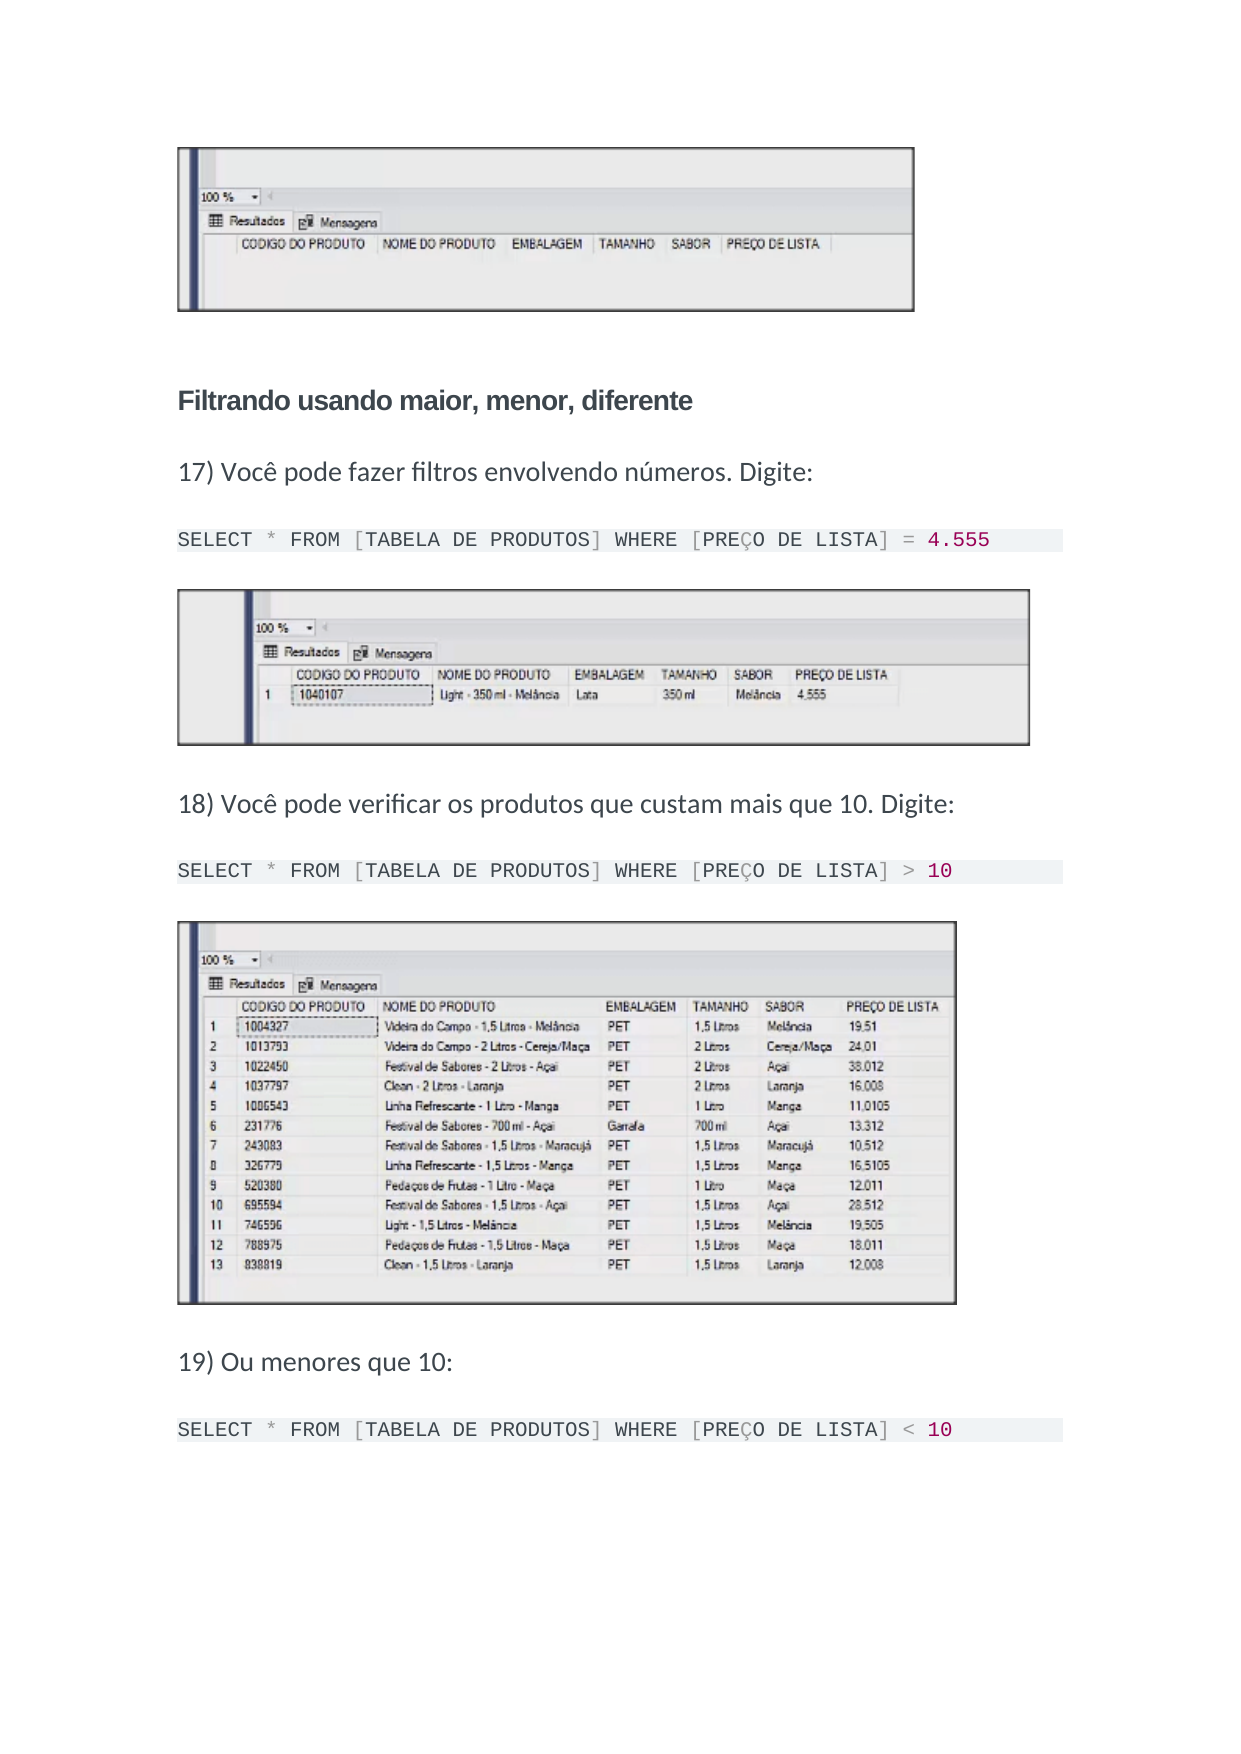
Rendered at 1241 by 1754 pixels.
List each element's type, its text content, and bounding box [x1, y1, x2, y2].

text SELECT * FROM [TABELA DE PRODUTOS] WHERE [PREÇO DE LISTA] < 10 [177, 1418, 1063, 1442]
subtitle Filtrando usando maior, menor, diferente [177, 384, 1063, 417]
picture [177, 921, 957, 1305]
picture [177, 589, 1031, 746]
text 19) Ou menores que 10: [177, 1344, 1063, 1378]
text 18) Você pode verificar os produtos que custam mais que 10. Digite: [177, 786, 1063, 820]
picture [177, 147, 915, 312]
text 17) Você pode fazer filtros envolvendo números. Digite: [177, 454, 1063, 488]
text SELECT * FROM [TABELA DE PRODUTOS] WHERE [PREÇO DE LISTA] > 10 [177, 860, 1063, 884]
text SELECT * FROM [TABELA DE PRODUTOS] WHERE [PREÇO DE LISTA] = 4.555 [177, 529, 1063, 552]
